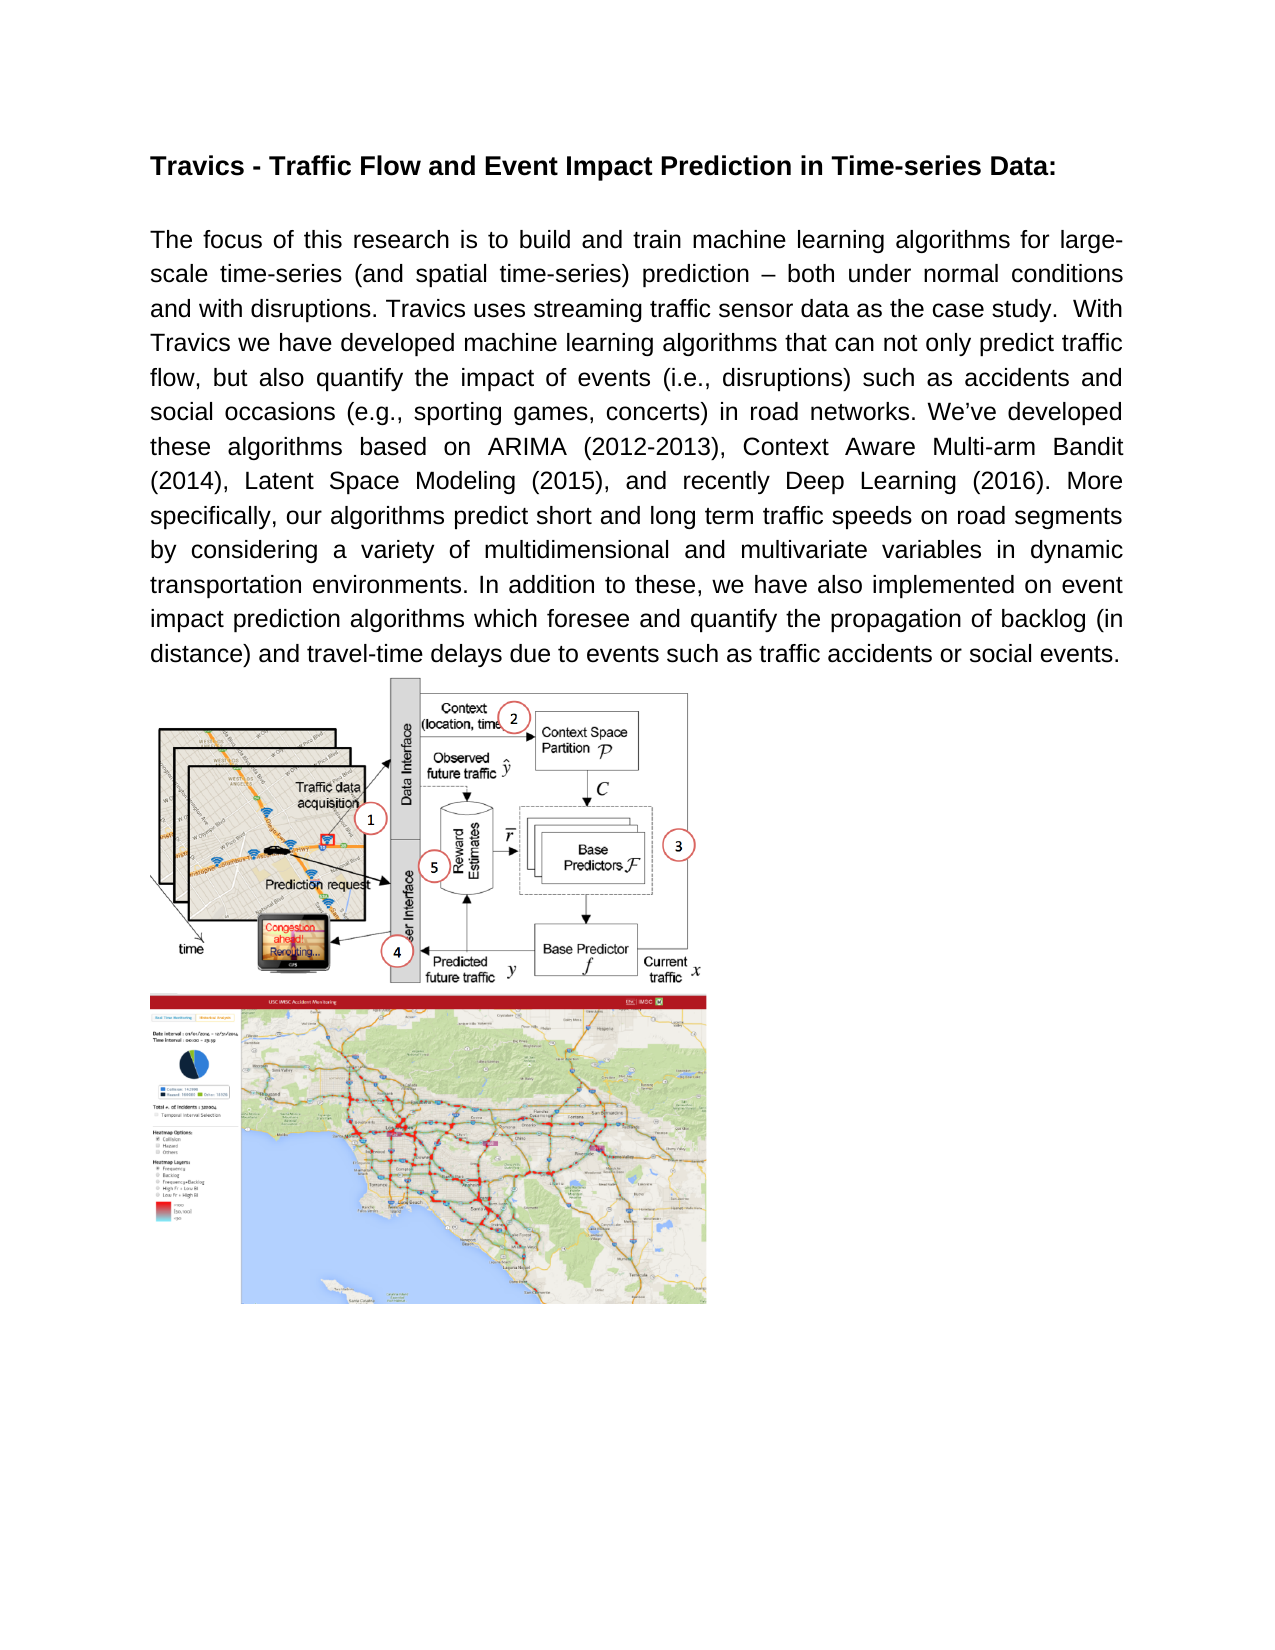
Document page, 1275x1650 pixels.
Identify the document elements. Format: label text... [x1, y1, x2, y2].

picture [150, 993, 707, 1304]
picture [150, 673, 711, 991]
text The focus of this research is to build and train machine learning algorithms for large-scale time-series (and spatial time-series) prediction – both under normal conditions and with disruptions. Travics uses streaming traffic sensor data as the case study. With Travics we have developed machine learning algorithms that can not only predict traffic flow, but also quantify the impact of events (i.e., disruptions) such as accidents and social occasions (e.g., sporting games, concerts) in road networks. We’ve developed these algorithms based on ARIMA (2012-2013), Context Aware Multi-arm Bandit (2014), Latent Space Modeling (2015), and recently Deep Learning (2016). More specifically, our algorithms predict short and long term traffic speeds on road segments by considering a variety of multidimensional and multivariate variables in dynamic transportation environments. In addition to these, we have also implemented on event impact prediction algorithms which foresee and quantify the propagation of backlog (in distance) and travel-time delays due to events such as traffic accidents or social events. [150, 225, 1125, 667]
text Travics - Traffic Flow and Event Impact Prediction in Time-series Data: [150, 150, 1125, 181]
